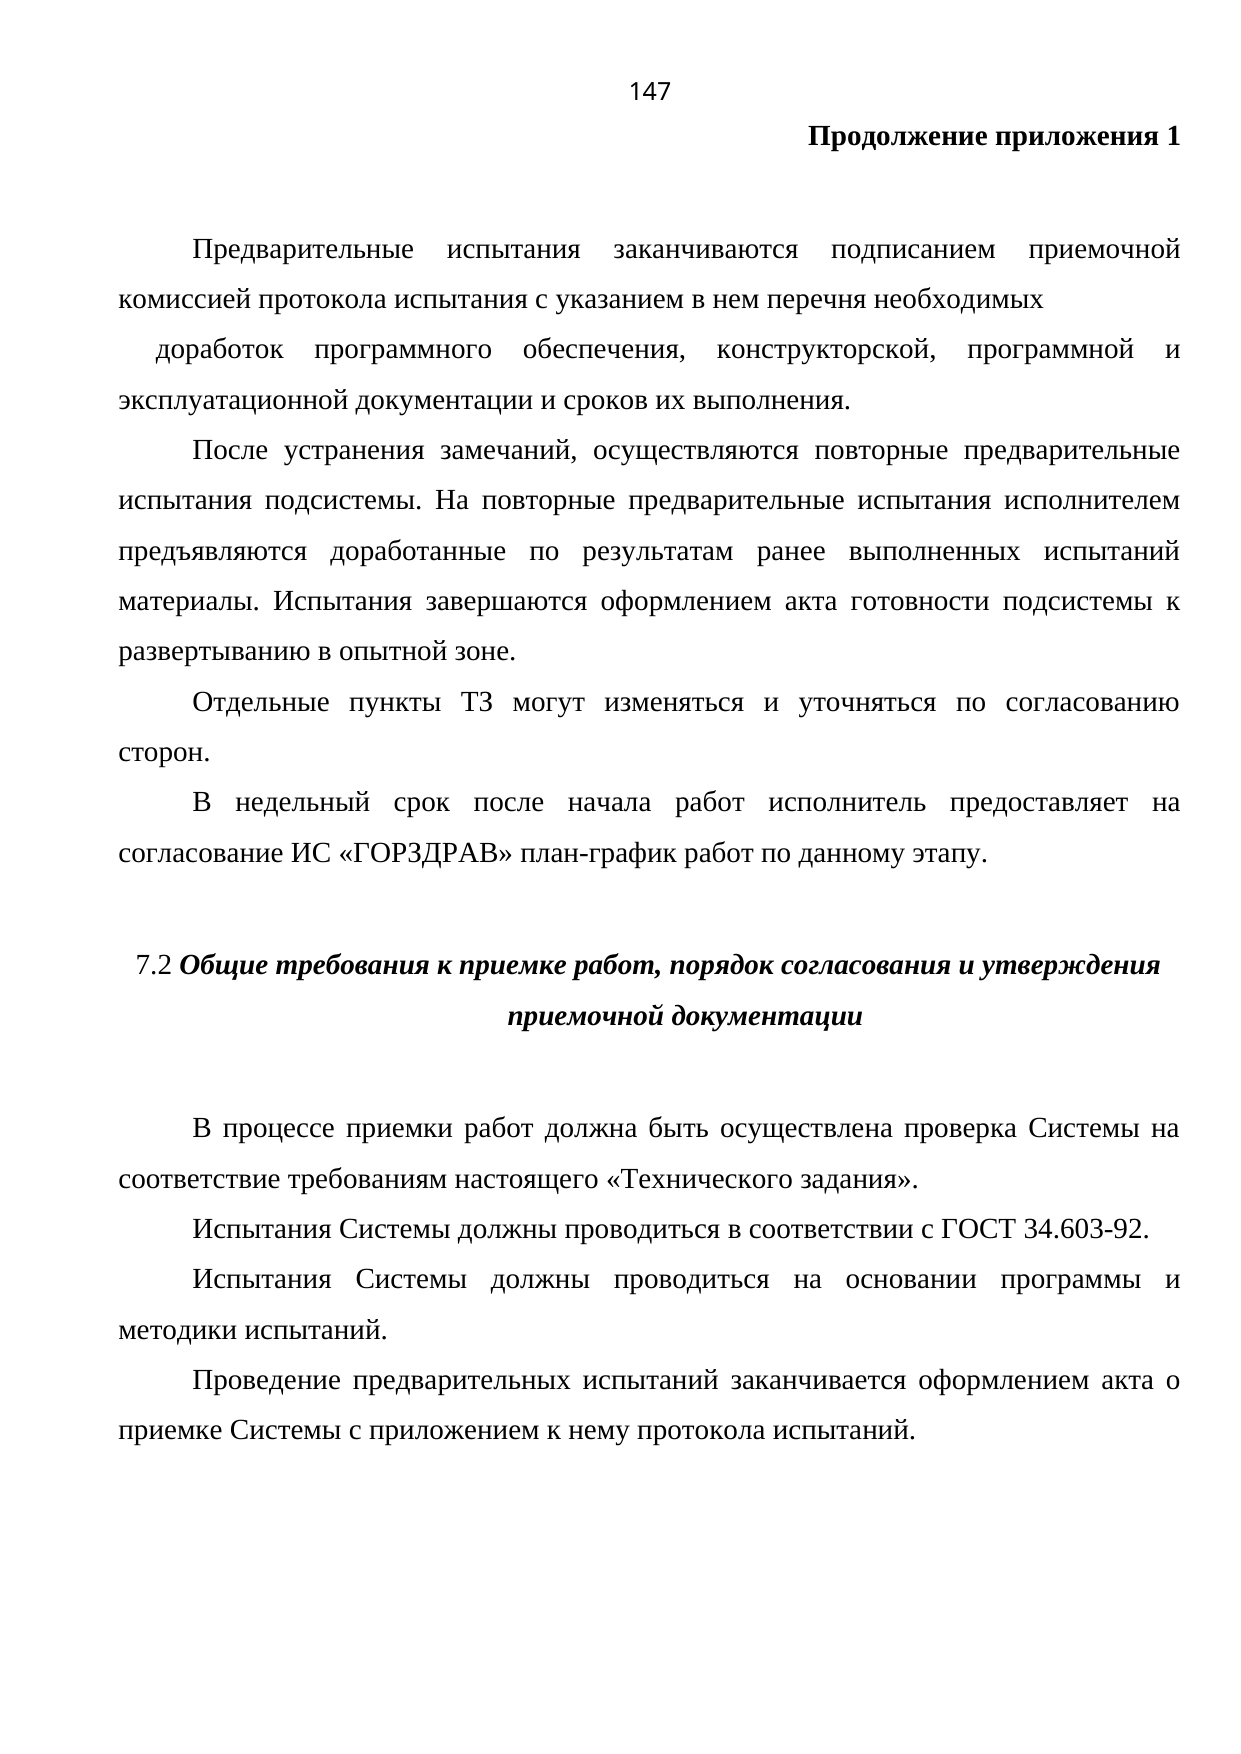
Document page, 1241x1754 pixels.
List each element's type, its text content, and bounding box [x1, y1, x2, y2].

text доработок программного обеспечения, конструкторской, программной и эксплуатационной документации и сроков их выполнения. [118, 332, 1181, 415]
text Испытания Системы должны проводиться в соответствии с ГОСТ 34.603-92. [118, 1211, 1181, 1245]
text Проведение предварительных испытаний заканчивается оформлением акта о приемке Системы с приложением к нему протокола испытаний. [118, 1362, 1181, 1446]
text Отдельные пункты ТЗ могут изменяться и уточняться по согласованию сторон. [118, 684, 1181, 768]
text После устранения замечаний, осуществляются повторные предварительные испытания подсистемы. На повторные предварительные испытания исполнителем предъявляются доработанные по результатам ранее выполненных испытаний материалы. Испытания завершаются оформлением акта готовности подсистемы к развертыванию в опытной зоне. [118, 432, 1181, 667]
list Общие требования к приемке работ, порядок согласования и утверждения приемочной документации [118, 947, 1181, 1031]
text Продолжение приложения 1 [192, 118, 1181, 152]
text В процессе приемки работ должна быть осуществлена проверка Системы на соответствие требованиям настоящего «Технического задания». [118, 1111, 1181, 1194]
text Предварительные испытания заканчиваются подписанием приемочной комиссией протокола испытания с указанием в нем перечня необходимых [118, 231, 1181, 315]
text Испытания Системы должны проводиться на основании программы и методики испытаний. [118, 1262, 1181, 1345]
text В недельный срок после начала работ исполнитель предоставляет на согласование ИС «ГОРЗДРАВ» план-график работ по данному этапу. [118, 784, 1181, 868]
